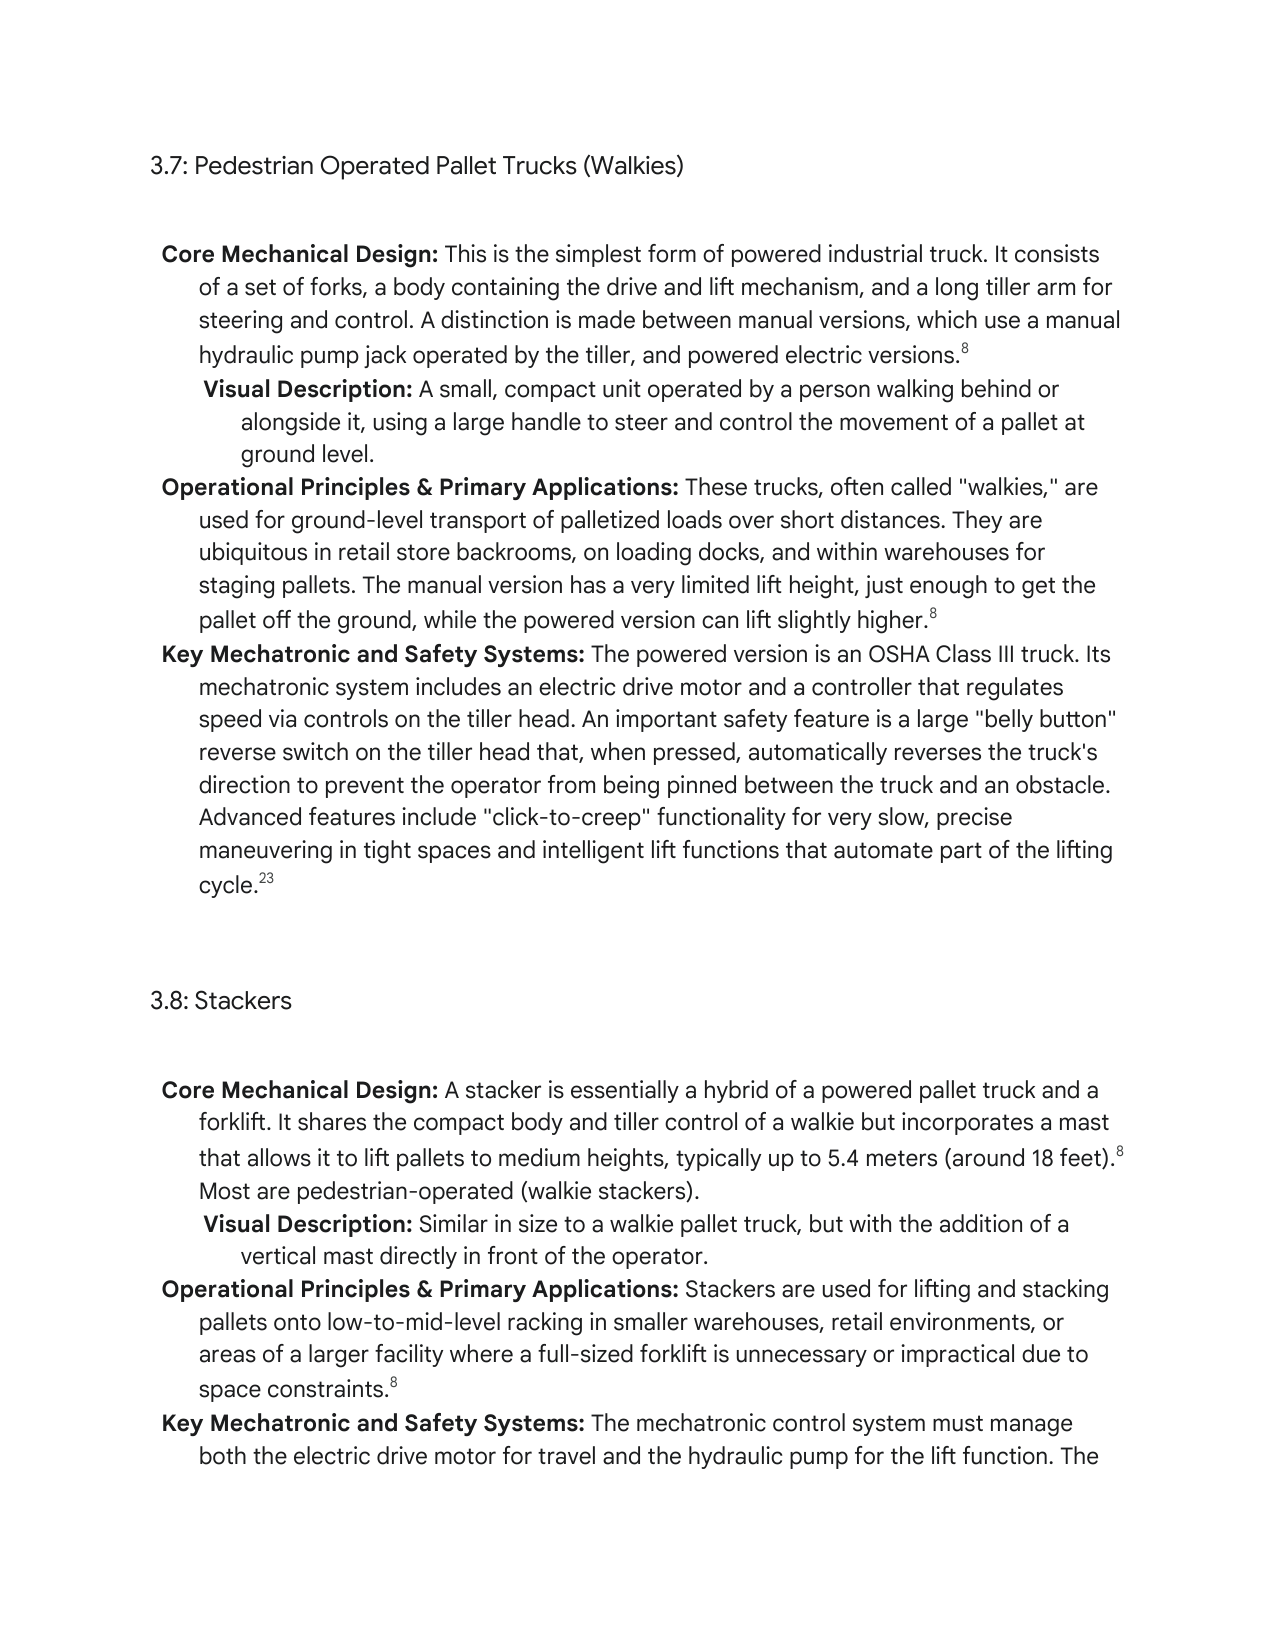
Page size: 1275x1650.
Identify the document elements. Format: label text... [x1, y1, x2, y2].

list Operational Principles & Primary Applications: These trucks, often called "walkies," are used for ground-level transport of palletized loads over short distances. They are ubiquitous in retail store backrooms, on loading docks, and within warehouses for staging pallets. The manual version has a very limited lift height, just enough to get the pallet off the ground, while the powered version can lift slightly higher.8 [161, 473, 1125, 636]
list Operational Principles & Primary Applications: Stackers are used for lifting and stacking pallets onto low-to-mid-level racking in smaller warehouses, retail environments, or areas of a larger facility where a full-sized forklift is unnecessary or impractical due to space constraints.8 [161, 1275, 1125, 1405]
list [161, 1409, 1125, 1471]
subtitle 3.7: Pedestrian Operated Pallet Trucks (Walkies) [150, 150, 1125, 181]
subtitle 3.8: Stackers [150, 985, 1125, 1017]
list Core Mechanical Design: A stacker is essentially a hybrid of a powered pallet truck and a forklift. It shares the compact body and tiller control of a walkie but incorporates a mast that allows it to lift pallets to medium heights, typically up to 5.4 meters (around 18 feet).8 Most are pedestrian-operated (walkie stackers). [161, 1076, 1125, 1206]
list Visual Description: A small, compact unit operated by a person walking behind or alongside it, using a large handle to steer and control the movement of a pallet at ground level. [203, 375, 1125, 469]
list Key Mechatronic and Safety Systems: The powered version is an OSHA Class III truck. Its mechatronic system includes an electric drive motor and a controller that regulates speed via controls on the tiller head. An important safety feature is a large "belly button" reverse switch on the tiller head that, when pressed, automatically reverses the truck's direction to prevent the operator from being pinned between the truck and an obstacle. Advanced features include "click-to-creep" functionality for very slow, precise maneuvering in tight spaces and intelligent lift functions that automate part of the lifting cycle.23 [161, 640, 1125, 901]
list Core Mechanical Design: This is the simplest form of powered industrial truck. It consists of a set of forks, a body containing the drive and lift mechanism, and a long tiller arm for steering and control. A distinction is made between manual versions, which use a manual hydraulic pump jack operated by the tiller, and powered electric versions.8 [161, 241, 1125, 371]
list Visual Description: Similar in size to a walkie pallet truck, but with the addition of a vertical mast directly in front of the operator. [203, 1210, 1125, 1271]
